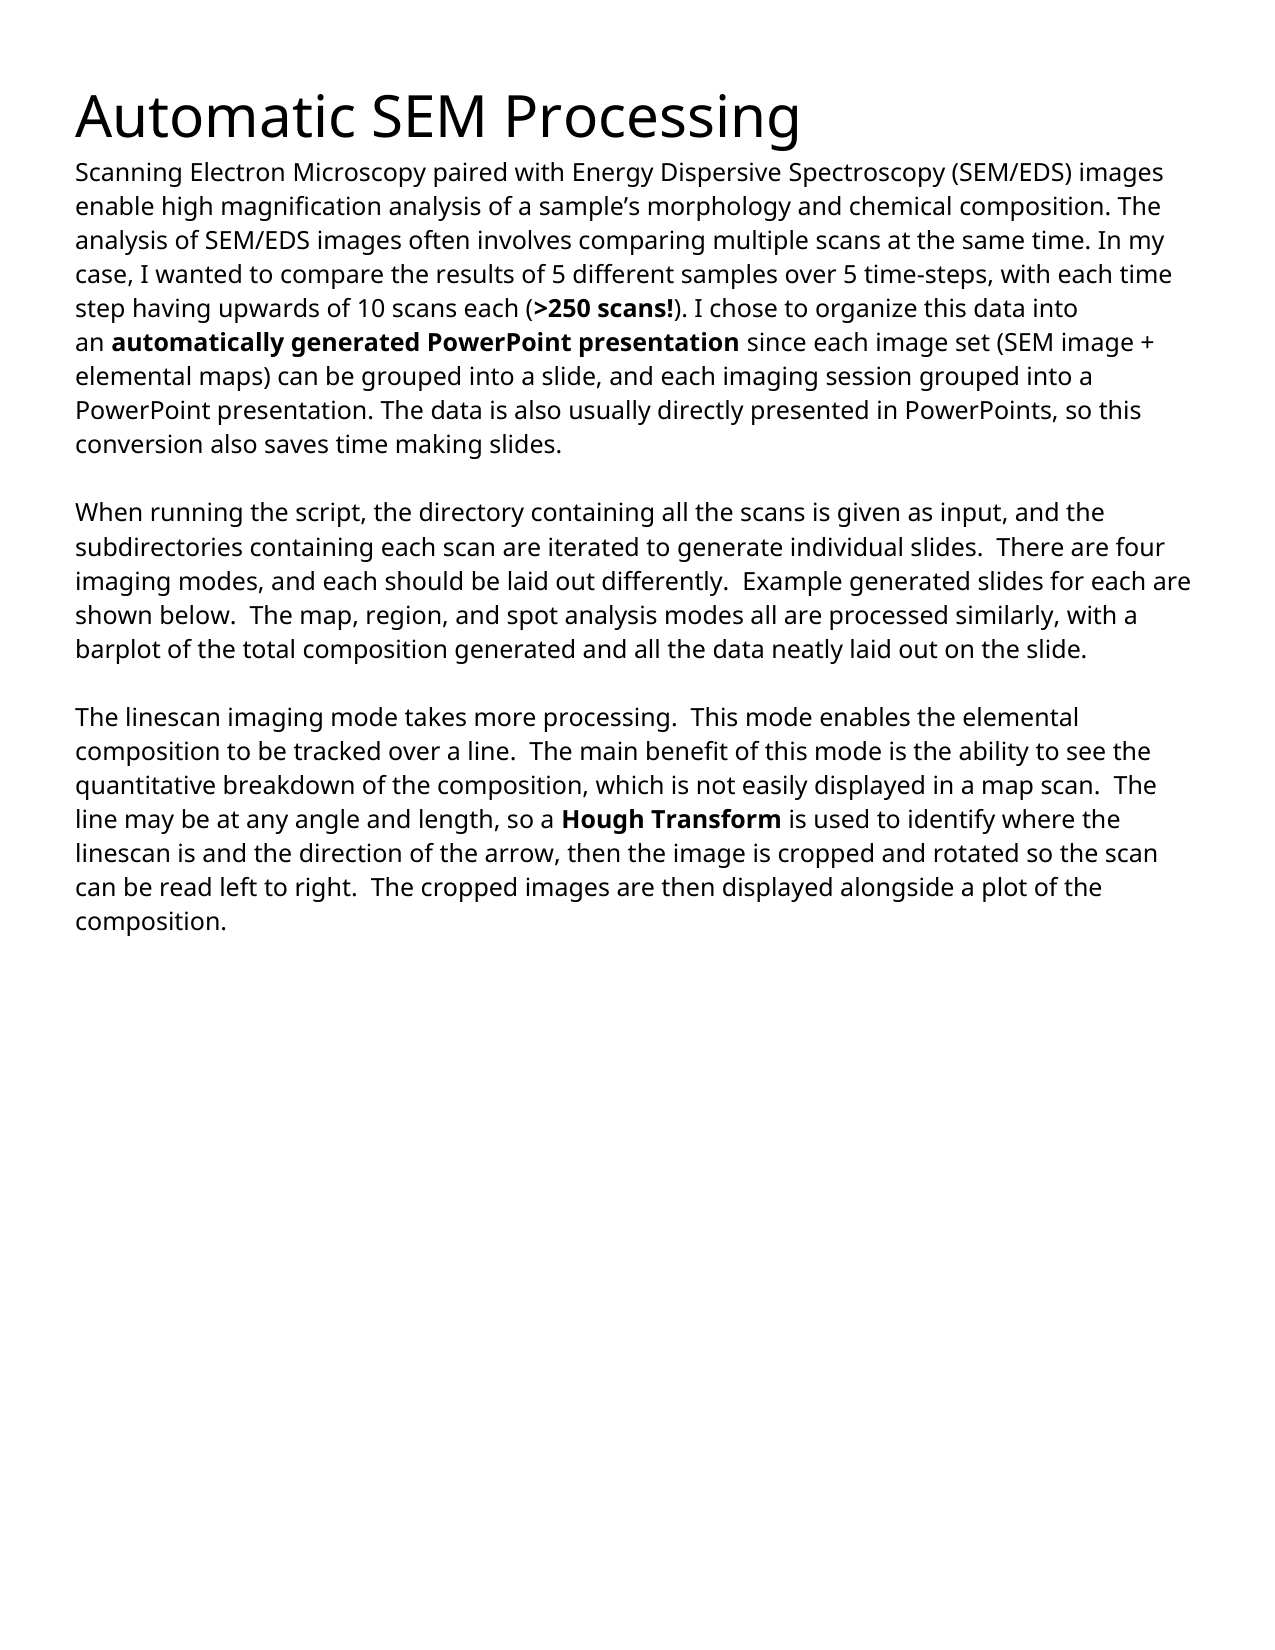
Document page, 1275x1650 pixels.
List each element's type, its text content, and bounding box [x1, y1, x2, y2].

text When running the script, the directory containing all the scans is given as input, and the subdirectories containing each scan are iterated to generate individual slides. There are four imaging modes, and each should be laid out differently. Example generated slides for each are shown below. The map, region, and spot analysis modes all are processed similarly, with a barplot of the total composition generated and all the data neatly laid out on the slide. [75, 495, 1200, 665]
text The linescan imaging mode takes more processing. This mode enables the elemental composition to be tracked over a line. The main benefit of this mode is the ability to see the quantitative breakdown of the composition, which is not easily displayed in a map scan. The line may be at any angle and length, so a Hough Transform is used to identify where the linescan is and the direction of the arrow, then the image is cropped and rotated so the scan can be read left to right. The cropped images are then displayed alongside a plot of the composition. [75, 699, 1200, 938]
text Scanning Electron Microscopy paired with Energy Dispersive Spectroscopy (SEM/EDS) images enable high magnification analysis of a sample’s morphology and chemical composition. The analysis of SEM/EDS images often involves comparing multiple scans at the same time. In my case, I wanted to compare the results of 5 different samples over 5 time-steps, with each time step having upwards of 10 scans each (>250 scans!). I chose to organize this data into an automatically generated PowerPoint presentation since each image set (SEM image + elemental maps) can be grouped into a slide, and each imaging session grouped into a PowerPoint presentation. The data is also usually directly presented in PowerPoints, so this conversion also saves time making slides. [75, 154, 1200, 461]
subtitle Automatic SEM Processing [75, 75, 1200, 154]
